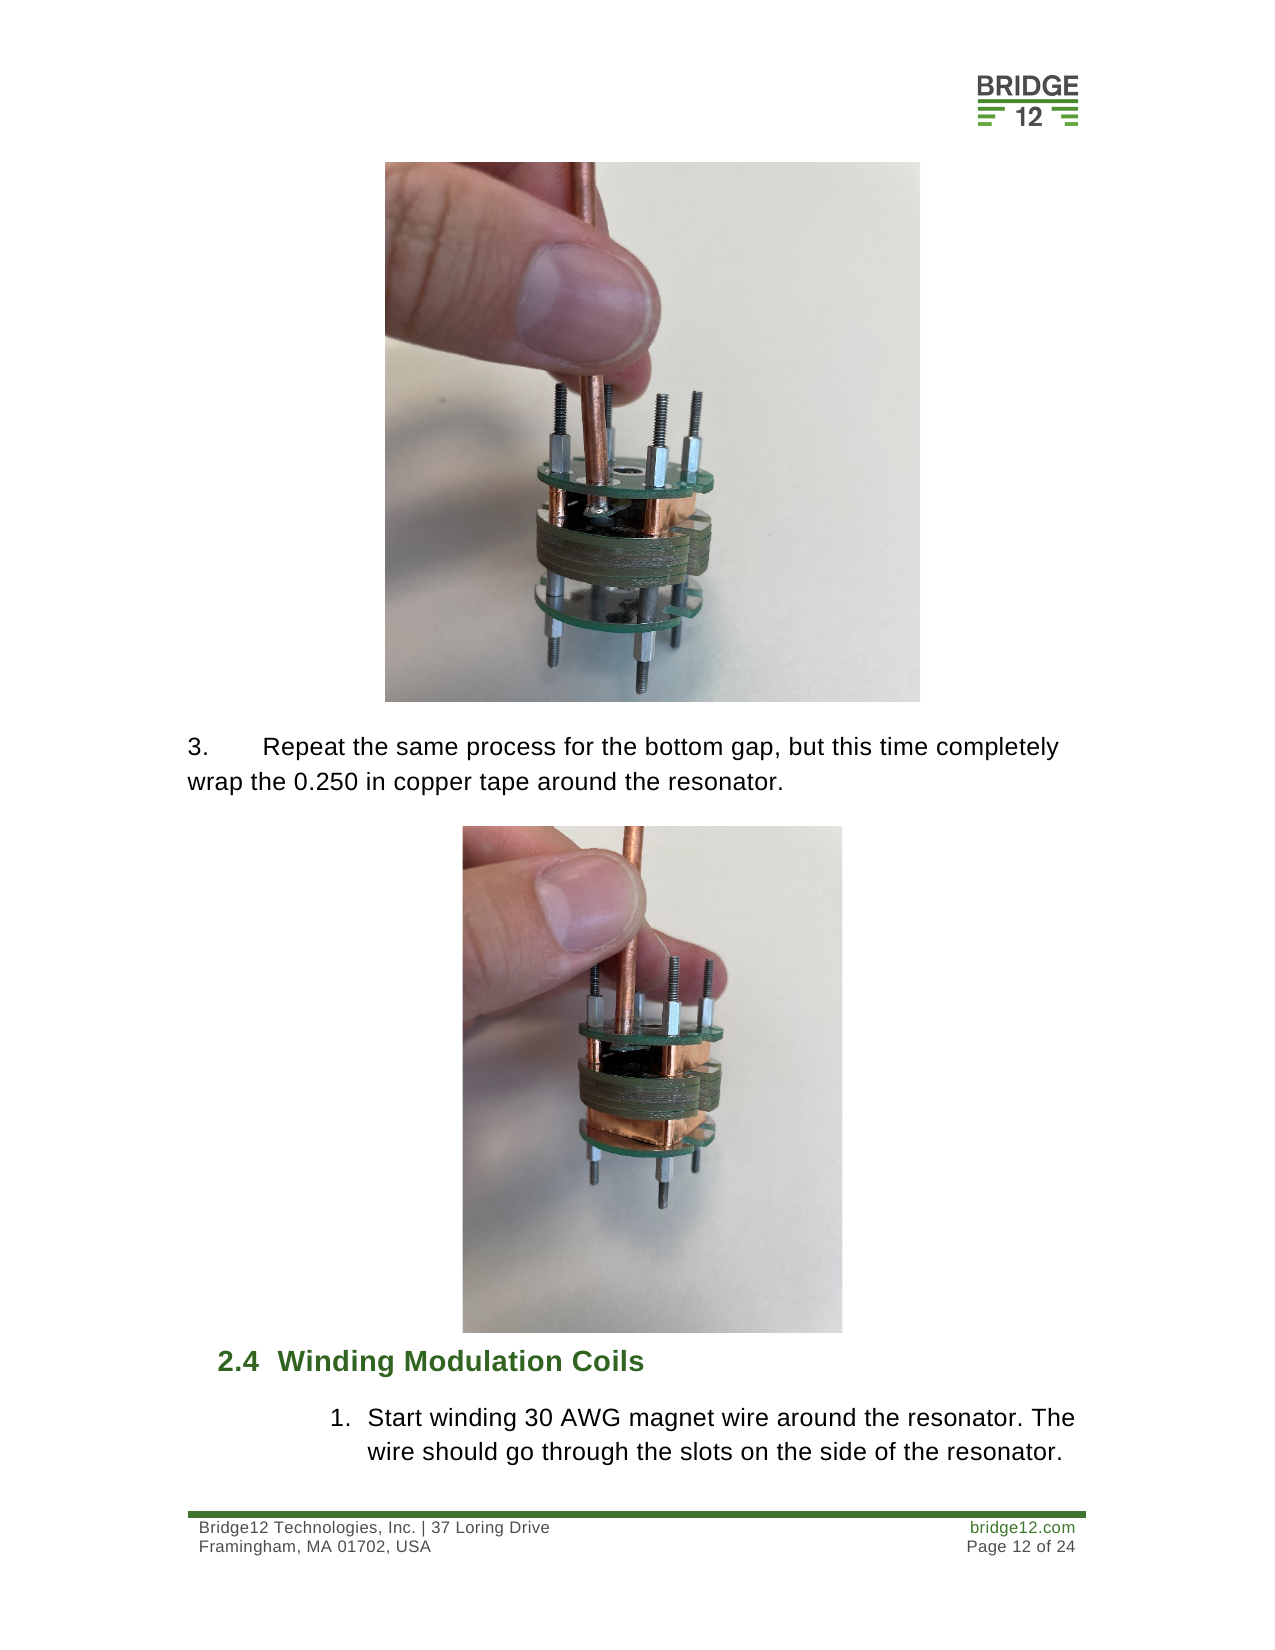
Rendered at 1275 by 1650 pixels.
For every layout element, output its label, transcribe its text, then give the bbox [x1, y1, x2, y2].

list Repeat the same process for the bottom gap, but this time completely wrap the 0.250 in copper tape around the resonator. [187, 732, 1087, 796]
picture [977, 75, 1079, 126]
picture [385, 162, 921, 702]
picture [462, 826, 843, 1333]
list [330, 1403, 1087, 1466]
subtitle Winding Modulation Coils [217, 1344, 1087, 1378]
